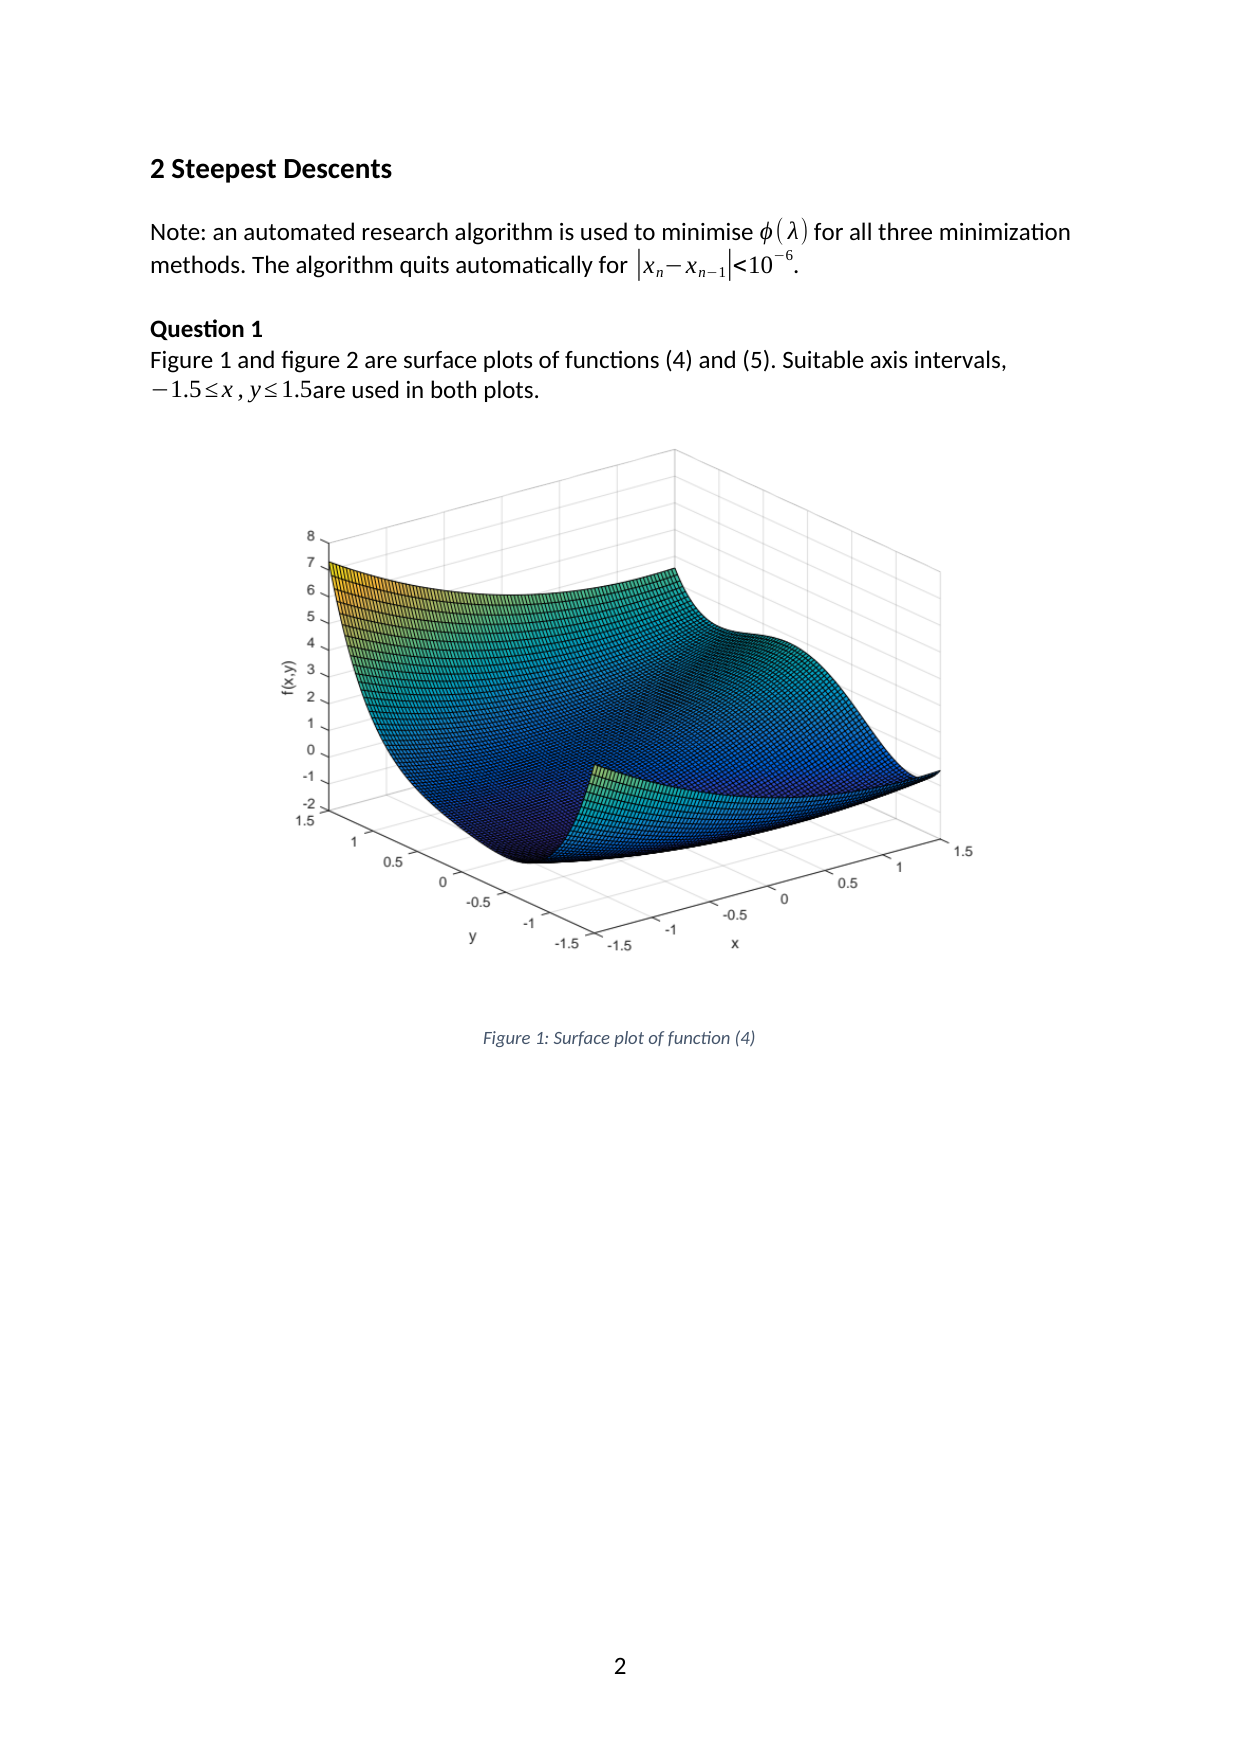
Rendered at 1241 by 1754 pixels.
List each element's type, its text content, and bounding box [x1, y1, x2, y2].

text Figure 1: Surface plot of function (4) [150, 1026, 1090, 1049]
text Question 1 [150, 314, 1090, 344]
text 2 Steepest Descents [150, 150, 1090, 186]
text Note: an automated research algorithm is used to minimise for all three minimization methods. The algorithm quits automatically for . [150, 216, 1090, 283]
text Figure 1 and figure 2 are surface plots of functions (4) and (5). Suitable axis intervals, are used in both plots. [150, 344, 1090, 405]
